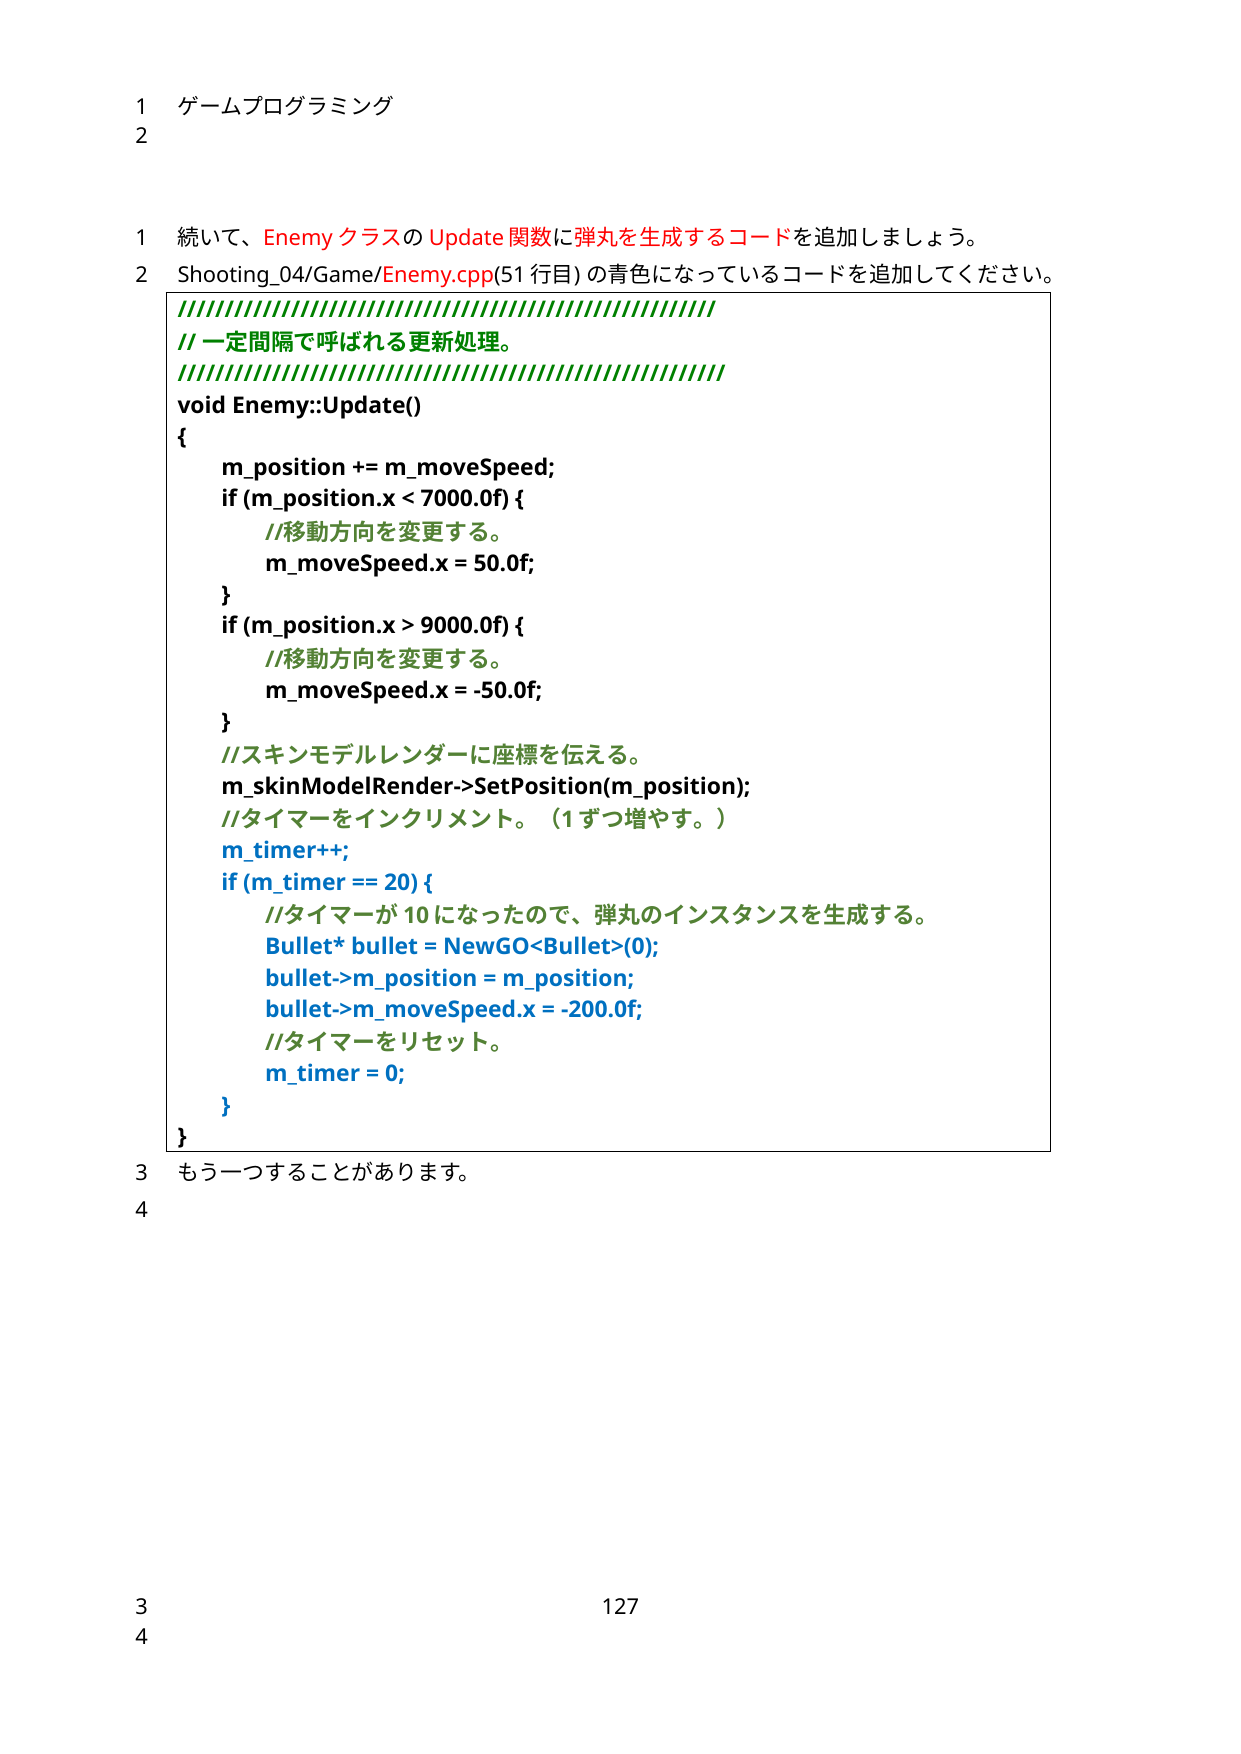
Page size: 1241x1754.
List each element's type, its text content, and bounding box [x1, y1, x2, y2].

text 続いて、EnemyクラスのUpdate関数に弾丸を生成するコードを追加しましょう。 [177, 217, 1063, 254]
text もう一つすることがあります。 [177, 1152, 1063, 1190]
text Shooting_04/Game/Enemy.cpp(51行目) の青色になっているコードを追加してください。 [177, 254, 1063, 292]
table_header ///////////////////////////////////////////////////////// // 一定間隔で呼ばれる更新処理。 ////////////////////////////////////////////////////////// void Enemy::Update() { m_position += m_moveSpeed; if (m_position.x < 7000.0f) { //移動方向を変更する。 m_moveSpeed.x = 50.0f; } if (m_position.x > 9000.0f) { //移動方向を変更する。 m_moveSpeed.x = -50.0f; } //スキンモデルレンダーに座標を伝える。 m_skinModelRender->SetPosition(m_position); //タイマーをインクリメント。（1ずつ増やす。） m_timer++; if (m_timer == 20) { //タイマーが10になったので、弾丸のインスタンスを生成する。 Bullet* bullet = NewGO<Bullet>(0); bullet->m_position = m_position; bullet->m_moveSpeed.x = -200.0f; //タイマーをリセット。 m_timer = 0; } } [167, 293, 1050, 1151]
